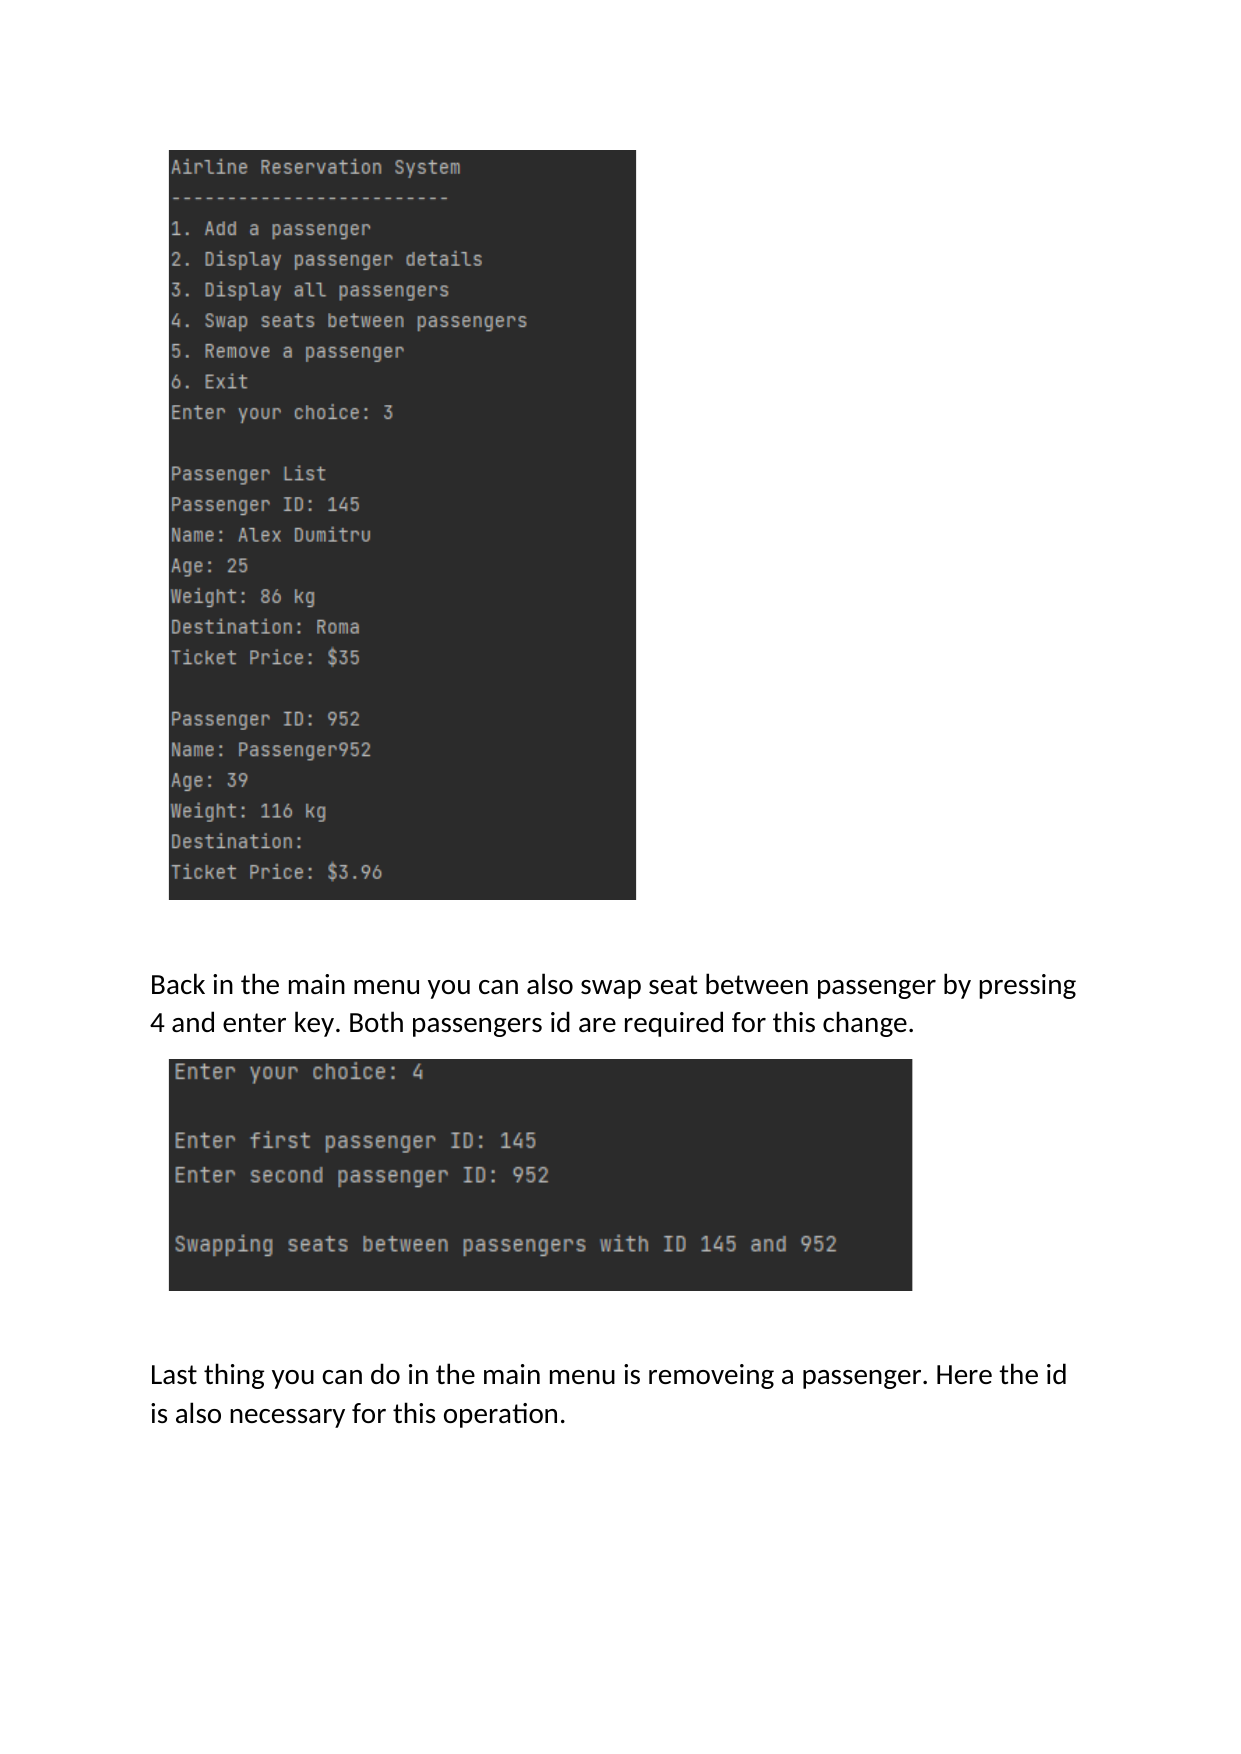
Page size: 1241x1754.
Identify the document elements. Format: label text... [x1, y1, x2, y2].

text Last thing you can do in the main menu is removeing a passenger. Here the id is also necessary for this operation. [150, 1356, 1090, 1430]
text Back in the main menu you can also swap seat between passenger by pressing 4 and enter key. Both passengers id are required for this change. [150, 966, 1090, 1040]
